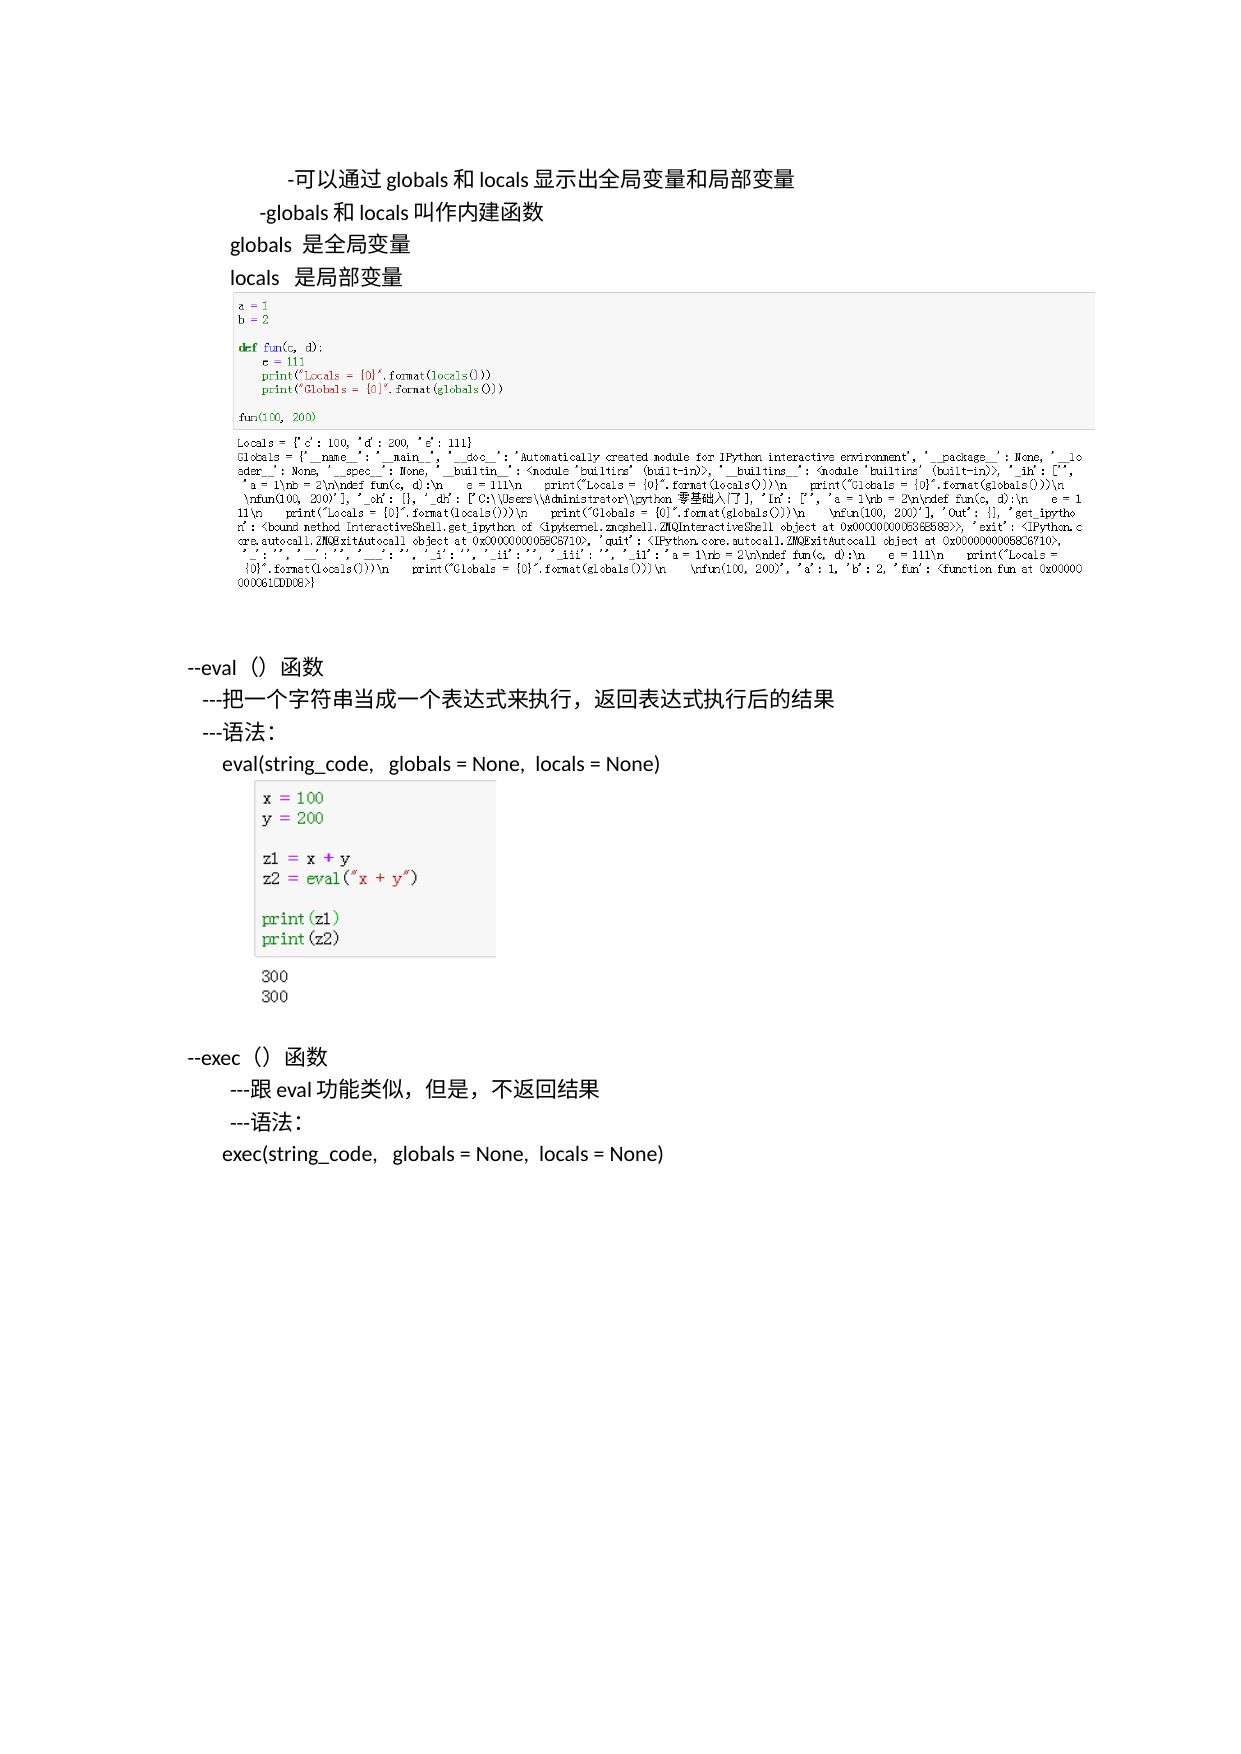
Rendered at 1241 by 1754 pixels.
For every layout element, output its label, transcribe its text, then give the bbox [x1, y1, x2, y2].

text -globals和locals叫作内建函数 [187, 194, 1053, 227]
text ---跟eval功能类似，但是，不返回结果 [187, 1072, 1053, 1104]
text --exec（）函数 [187, 1039, 1053, 1072]
text locals 是局部变量 [187, 259, 1053, 292]
text eval(string_code, globals = None, locals = None) [187, 747, 1053, 779]
text ---把一个字符串当成一个表达式来执行，返回表达式执行后的结果 [187, 682, 1053, 714]
text --eval（）函数 [187, 649, 1053, 682]
picture [253, 779, 497, 1013]
text ---语法： [187, 1104, 1053, 1137]
text ---语法： [187, 714, 1053, 747]
picture [229, 292, 1095, 597]
text globals 是全局变量 [187, 227, 1053, 259]
list -可以通过globals和locals显示出全局变量和局部变量 [287, 162, 1053, 194]
text exec(string_code, globals = None, locals = None) [187, 1137, 1053, 1169]
